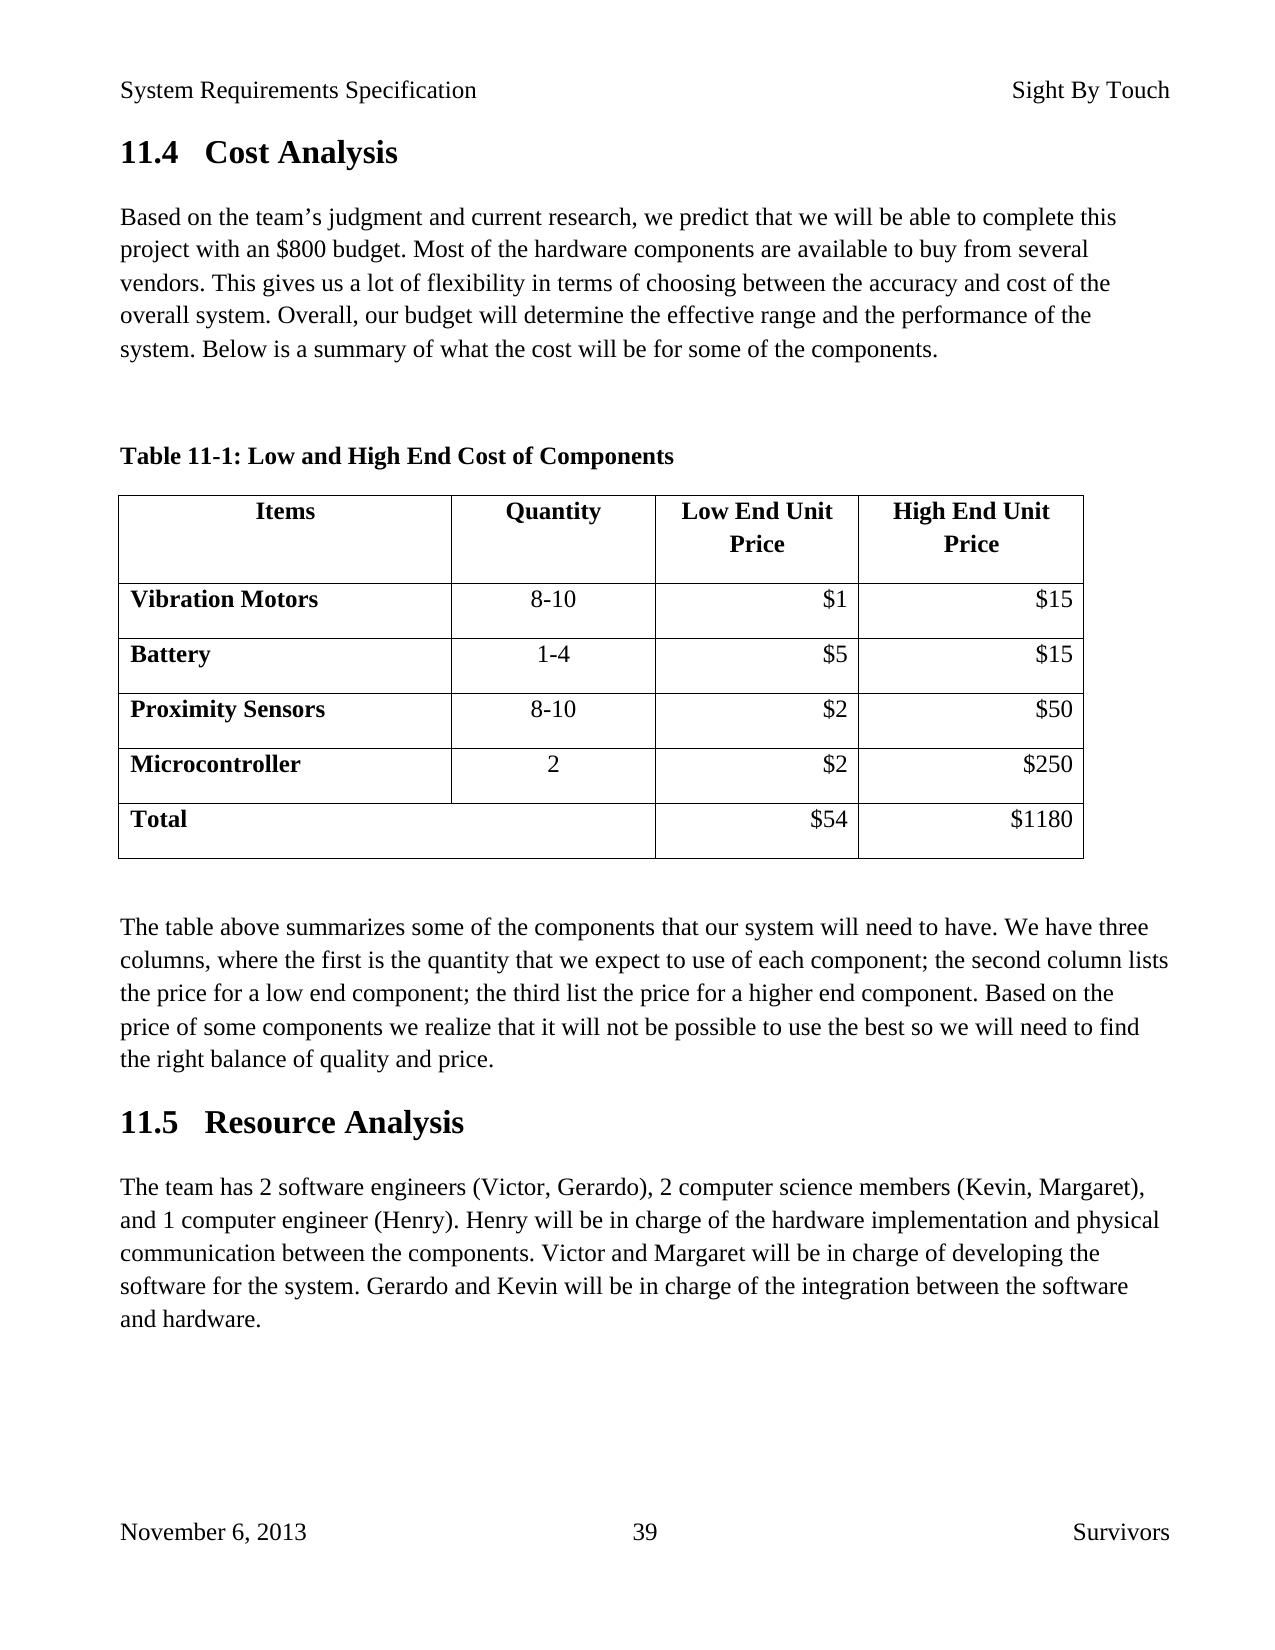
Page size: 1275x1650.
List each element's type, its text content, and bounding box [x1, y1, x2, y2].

table_header Low End Unit Price [656, 496, 858, 583]
table_cell $50 [859, 694, 1083, 748]
text Table 11-1: Low and High End Cost of Components [120, 441, 1170, 470]
text The team has 2 software engineers (Victor, Gerardo), 2 computer science members (Kevin, Margaret), and 1 computer engineer (Henry). Henry will be in charge of the hardware implementation and physical communication between the components. Victor and Margaret will be in charge of developing the software for the system. Gerardo and Kevin will be in charge of the integration between the software and hardware. [120, 1172, 1170, 1332]
table_cell $5 [656, 639, 858, 693]
table_header Items [119, 496, 451, 583]
table_cell Total [119, 804, 655, 858]
table_cell 1-4 [452, 639, 655, 693]
table_cell $54 [656, 804, 858, 858]
table_cell Battery [119, 639, 451, 693]
table_cell $2 [656, 749, 858, 803]
table_cell $1 [656, 584, 858, 638]
table_cell $15 [859, 639, 1083, 693]
table_cell $15 [859, 584, 1083, 638]
subtitle 11.5 Resource Analysis [120, 1103, 1170, 1141]
table_cell $2 [656, 694, 858, 748]
table_header Quantity [452, 496, 655, 583]
text Based on the team’s judgment and current research, we predict that we will be able to complete this project with an $800 budget. Most of the hardware components are available to buy from several vendors. This gives us a lot of flexibility in terms of choosing between the accuracy and cost of the overall system. Overall, our budget will determine the effective range and the performance of the system. Below is a summary of what the cost will be for some of the components. [120, 202, 1170, 362]
table_header High End Unit Price [859, 496, 1083, 583]
table_cell $250 [859, 749, 1083, 803]
table_cell $1180 [859, 804, 1083, 858]
text The table above summarizes some of the components that our system will need to have. We have three columns, where the first is the quantity that we expect to use of each component; the second column lists the price for a low end component; the third list the price for a higher end component. Based on the price of some components we realize that it will not be possible to use the best so we will need to find the right balance of quality and price. [120, 912, 1170, 1073]
table_cell Microcontroller [119, 749, 451, 803]
table_cell 8-10 [452, 694, 655, 748]
table_cell Vibration Motors [119, 584, 451, 638]
table_cell 8-10 [452, 584, 655, 638]
subtitle 11.4 Cost Analysis [120, 132, 1170, 171]
table_cell 2 [452, 749, 655, 803]
table_cell Proximity Sensors [119, 694, 451, 748]
